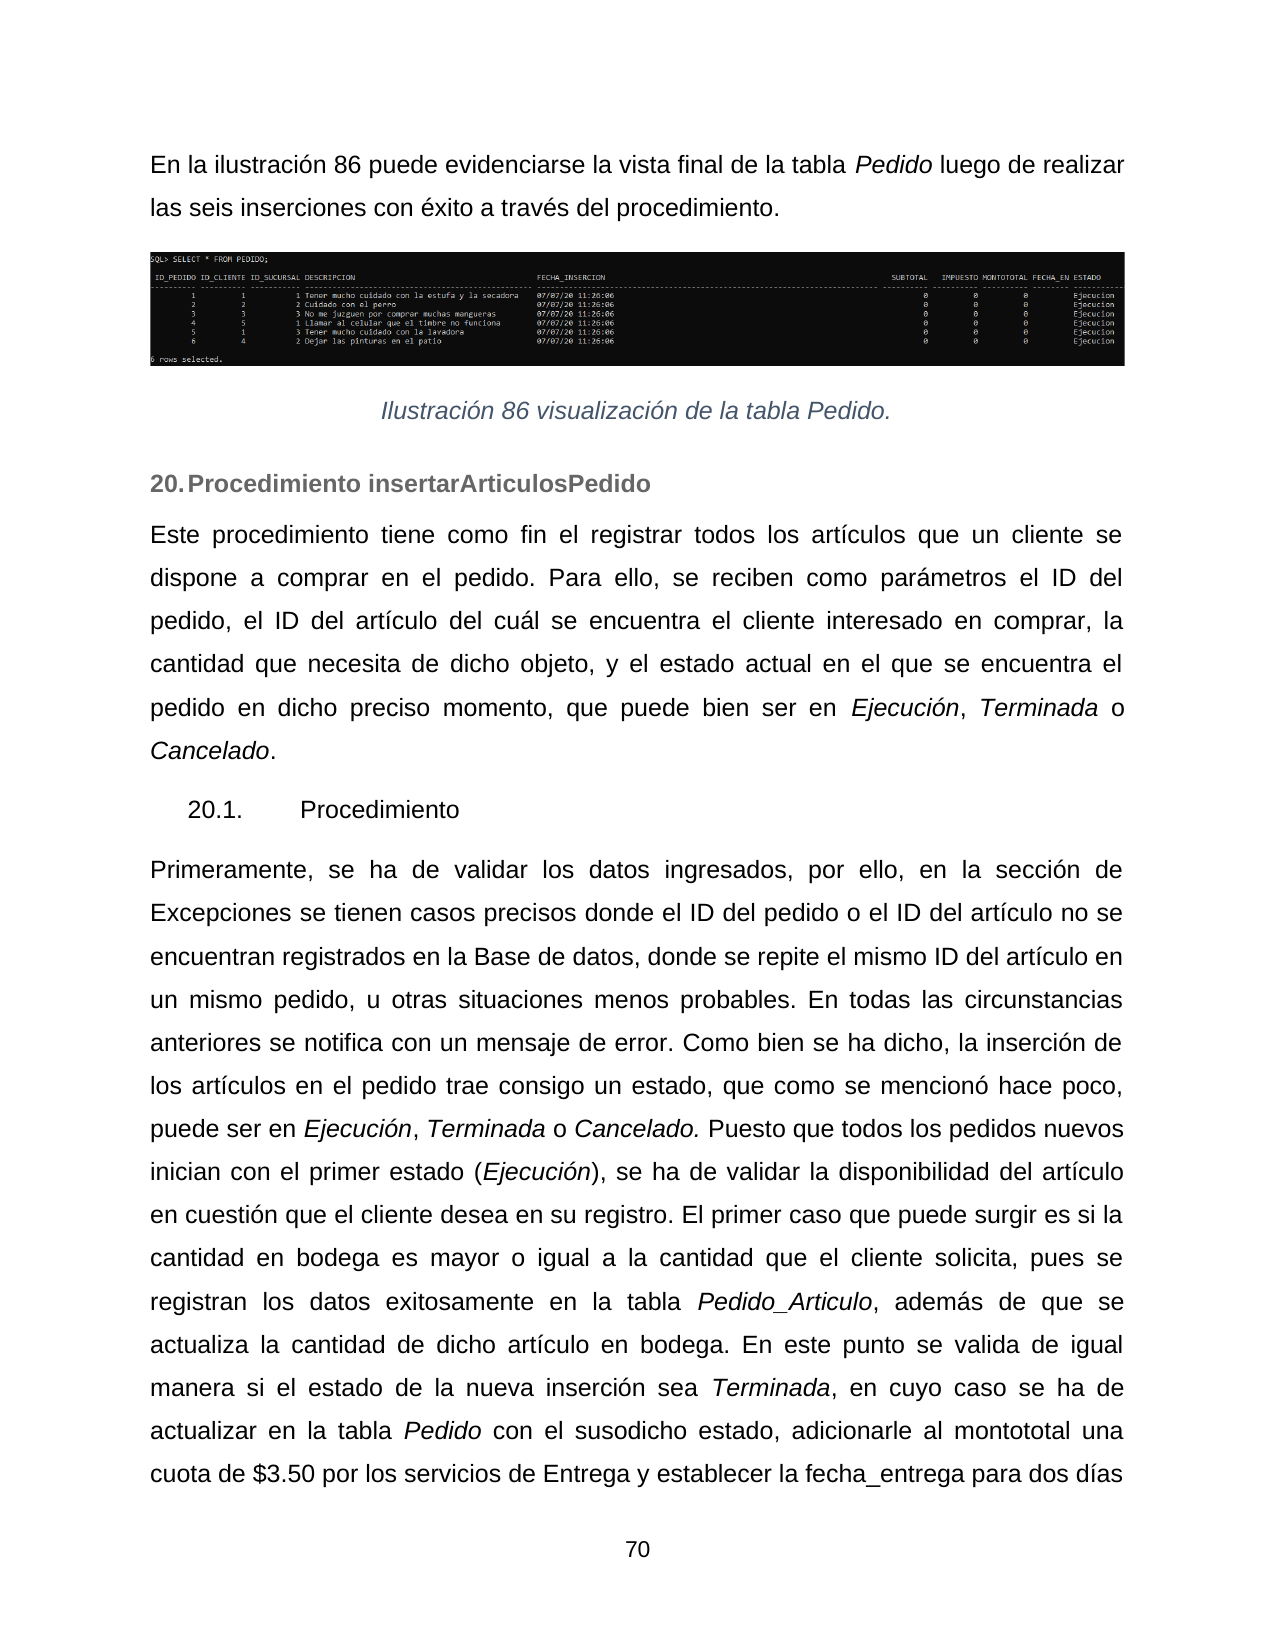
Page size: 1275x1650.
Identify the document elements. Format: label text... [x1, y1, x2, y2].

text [150, 855, 1125, 1488]
picture [150, 252, 1125, 366]
list Procedimiento [187, 795, 1125, 824]
text Ilustración 86 visualización de la tabla Pedido. [150, 396, 1125, 425]
text En la ilustración 86 puede evidenciarse la vista final de la tabla Pedido luego de realizar las seis inserciones con éxito a través del procedimiento. [150, 150, 1125, 222]
subtitle Procedimiento insertarArticulosPedido [150, 468, 1125, 497]
text Este procedimiento tiene como fin el registrar todos los artículos que un cliente se dispone a comprar en el pedido. Para ello, se reciben como parámetros el ID del pedido, el ID del artículo del cuál se encuentra el cliente interesado en comprar, la cantidad que necesita de dicho objeto, y el estado actual en el que se encuentra el pedido en dicho preciso momento, que puede bien ser en Ejecución, Terminada o Cancelado. [150, 520, 1125, 764]
